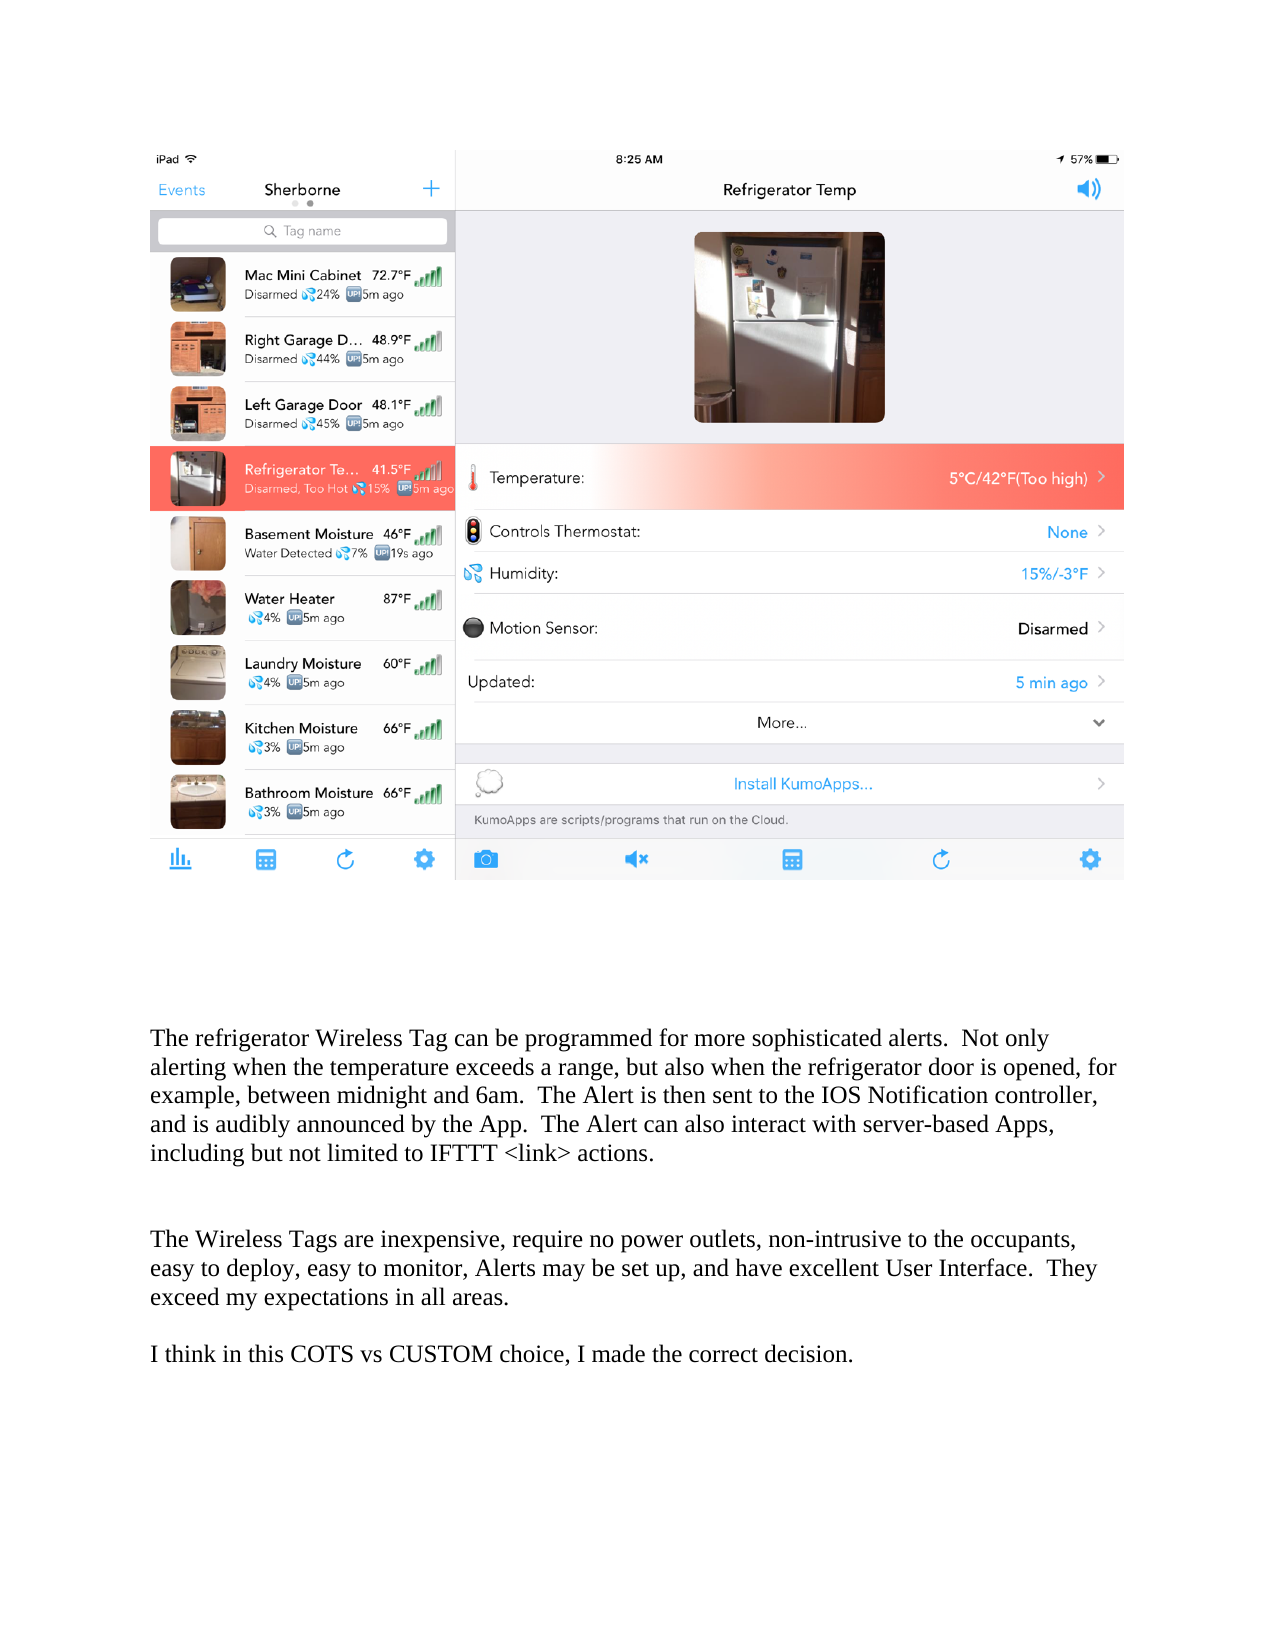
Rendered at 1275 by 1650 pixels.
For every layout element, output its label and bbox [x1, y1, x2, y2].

picture [150, 150, 1124, 880]
